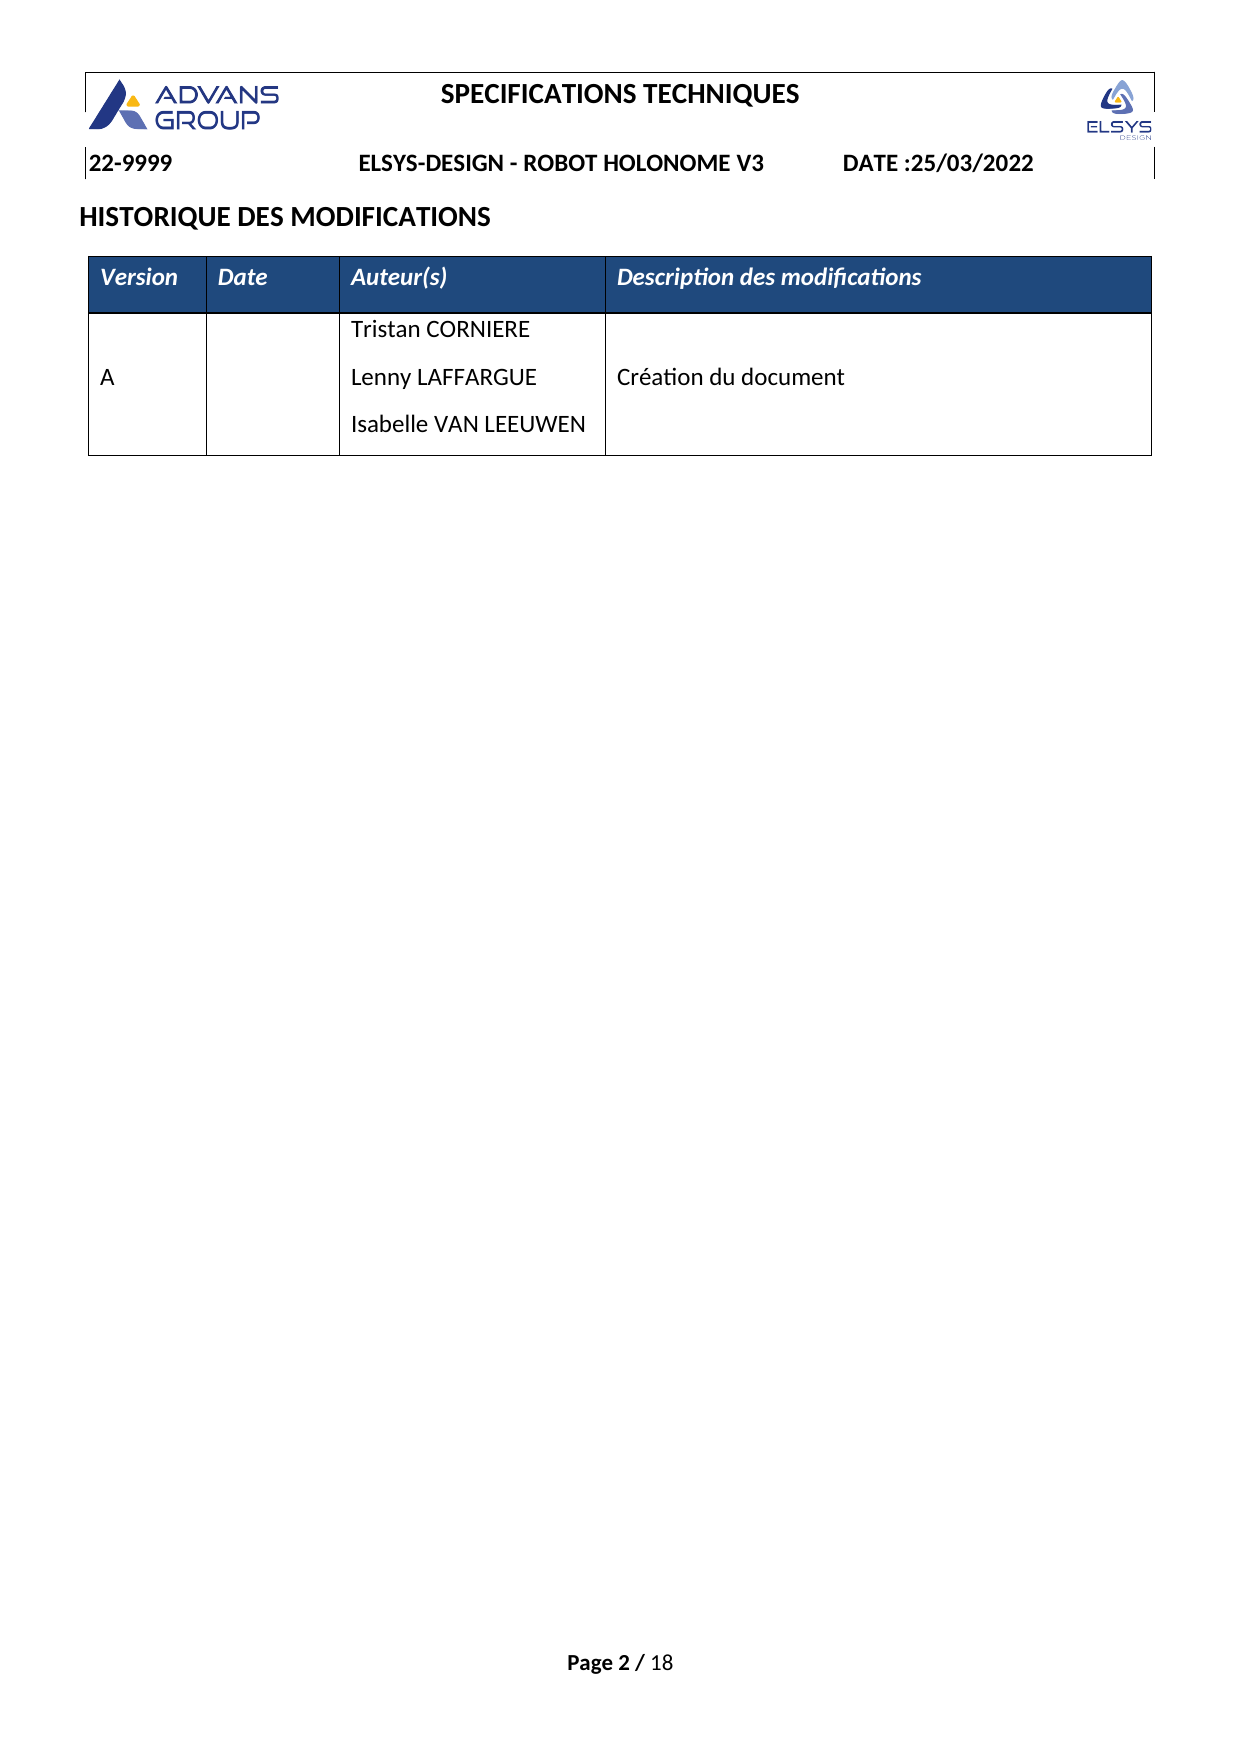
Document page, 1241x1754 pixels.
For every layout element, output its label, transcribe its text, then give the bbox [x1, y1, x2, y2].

table_cell A [89, 314, 206, 455]
table_cell Tristan CORNIERE Lenny LAFFARGUE Isabelle VAN LEEUWEN [340, 314, 605, 455]
table_header Description des modifications [606, 257, 1151, 312]
table_header Date [207, 257, 339, 312]
table_cell [207, 314, 339, 455]
picture [1087, 80, 1152, 140]
table_header Auteur(s) [340, 257, 605, 312]
table_cell Création du document [606, 314, 1151, 455]
picture [88, 79, 279, 130]
table_header Version [89, 257, 206, 312]
text HISTORIQUE DES MODIFICATIONS [79, 198, 1152, 234]
